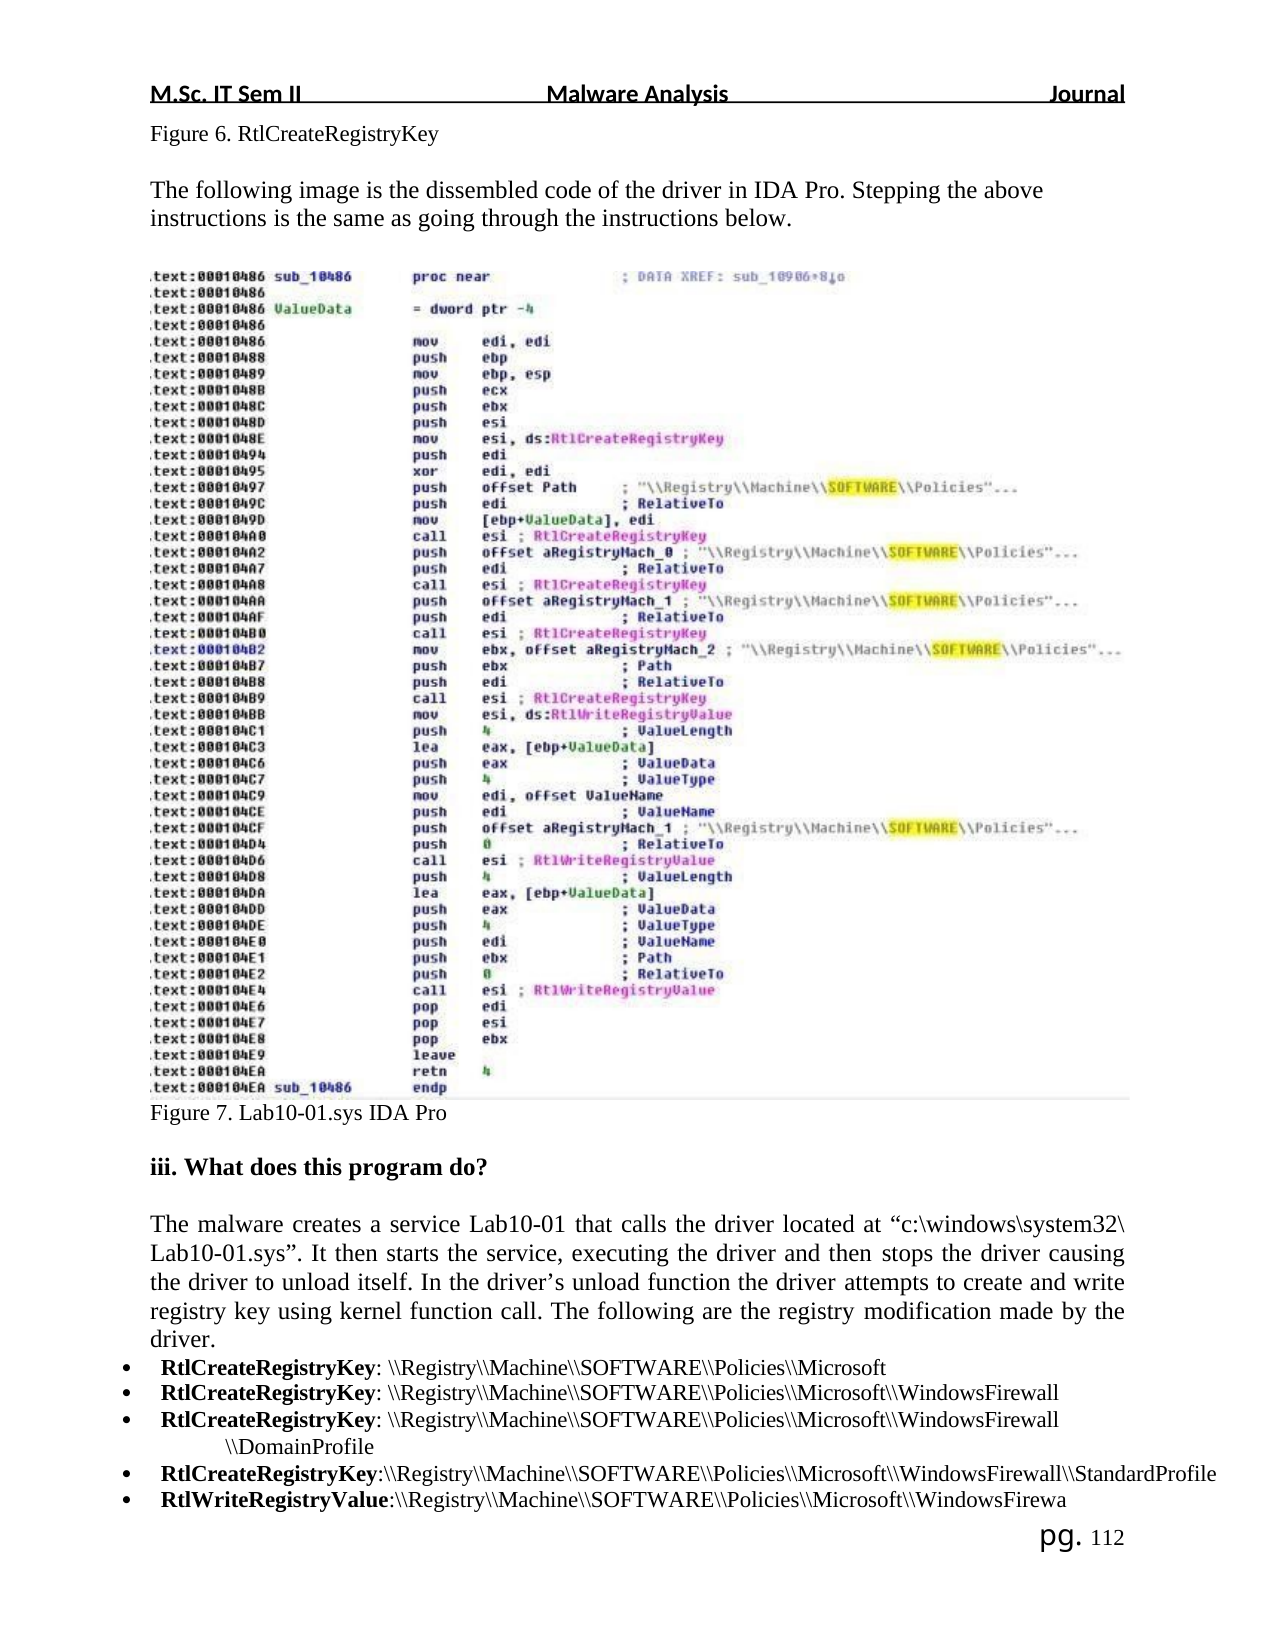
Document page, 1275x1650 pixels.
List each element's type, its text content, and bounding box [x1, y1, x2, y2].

list RtlCreateRegistryKey:\\Registry\\Machine\\SOFTWARE\\Policies\\Microsoft\\WindowsFirewall\\StandardProfile [123, 1460, 1237, 1486]
text \\DomainProfile [225, 1433, 1237, 1460]
text Figure 6. RtlCreateRegistryKey [150, 119, 1237, 146]
list RtlCreateRegistryKey: \\Registry\\Machine\\SOFTWARE\\Policies\\Microsoft [123, 1353, 1237, 1380]
picture [150, 271, 1130, 1100]
text The malware creates a service Lab10-01 that calls the driver located at “c:\windows\system32\Lab10-01.sys”. It then starts the service, executing the driver and then stops the driver causing the driver to unload itself. In the driver’s unload function the driver attempts to create and write registry key using kernel function call. The following are the registry modification made by the driver. [150, 1209, 1125, 1353]
list RtlWriteRegistryValue:\\Registry\\Machine\\SOFTWARE\\Policies\\Microsoft\\WindowsFirewa [123, 1487, 1237, 1513]
text The following image is the dissembled code of the driver in IDA Pro. Stepping the above instructions is the same as going through the instructions below. [150, 176, 1094, 232]
list RtlCreateRegistryKey: \\Registry\\Machine\\SOFTWARE\\Policies\\Microsoft\\WindowsFirewall [123, 1406, 1237, 1432]
list RtlCreateRegistryKey: \\Registry\\Machine\\SOFTWARE\\Policies\\Microsoft\\WindowsFirewall [123, 1380, 1237, 1406]
subtitle What does this program do? [150, 1152, 1237, 1181]
